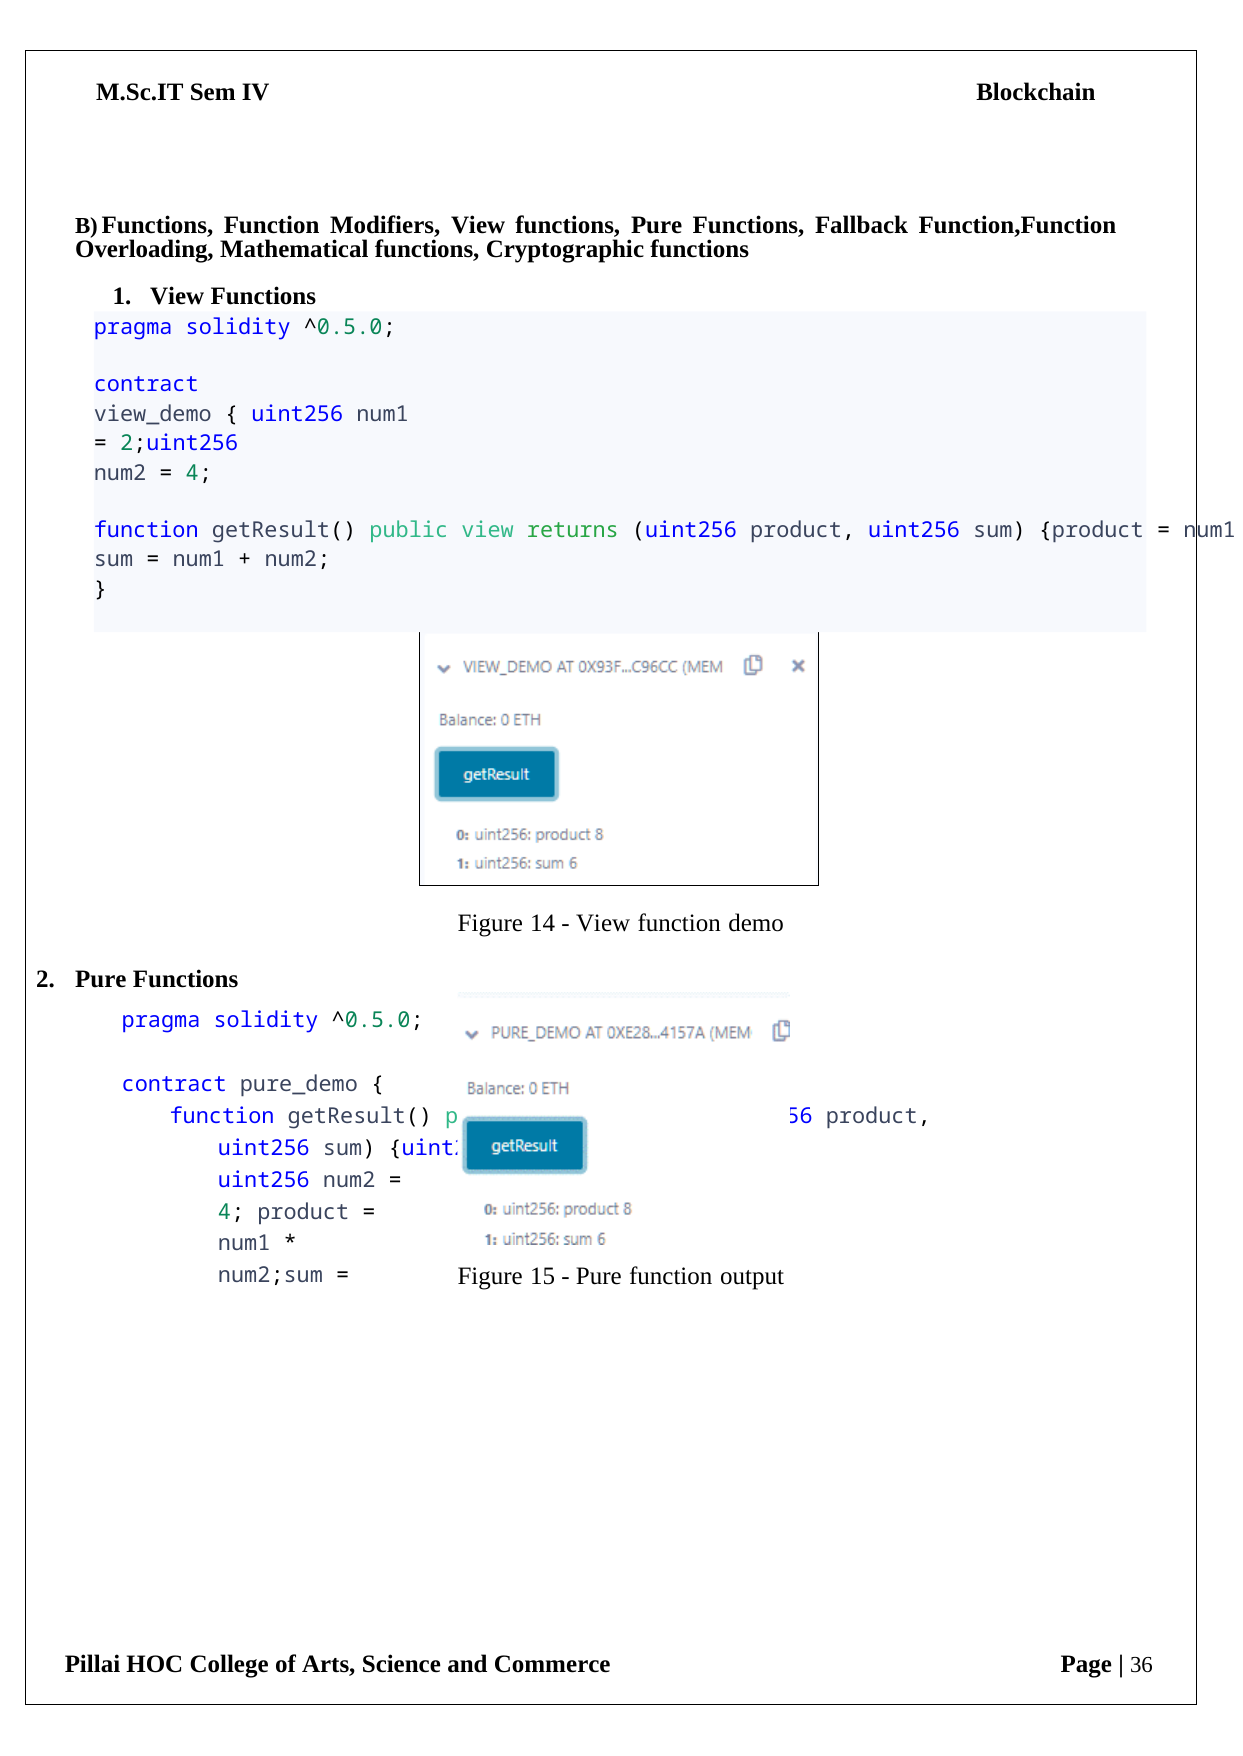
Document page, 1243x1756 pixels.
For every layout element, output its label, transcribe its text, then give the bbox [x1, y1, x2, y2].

list View Functions [112, 281, 1196, 309]
text Figure 15 - Pure function output [335, 1261, 906, 1290]
text Figure 14 - View function demo [335, 908, 906, 937]
picture [420, 633, 818, 885]
picture [457, 992, 790, 1245]
subtitle Functions, Function Modifiers, View functions, Pure Functions, Fallback Function,Function Overloading, Mathematical functions, Cryptographic functions [75, 213, 1118, 262]
subtitle Pure Functions [36, 964, 1196, 993]
